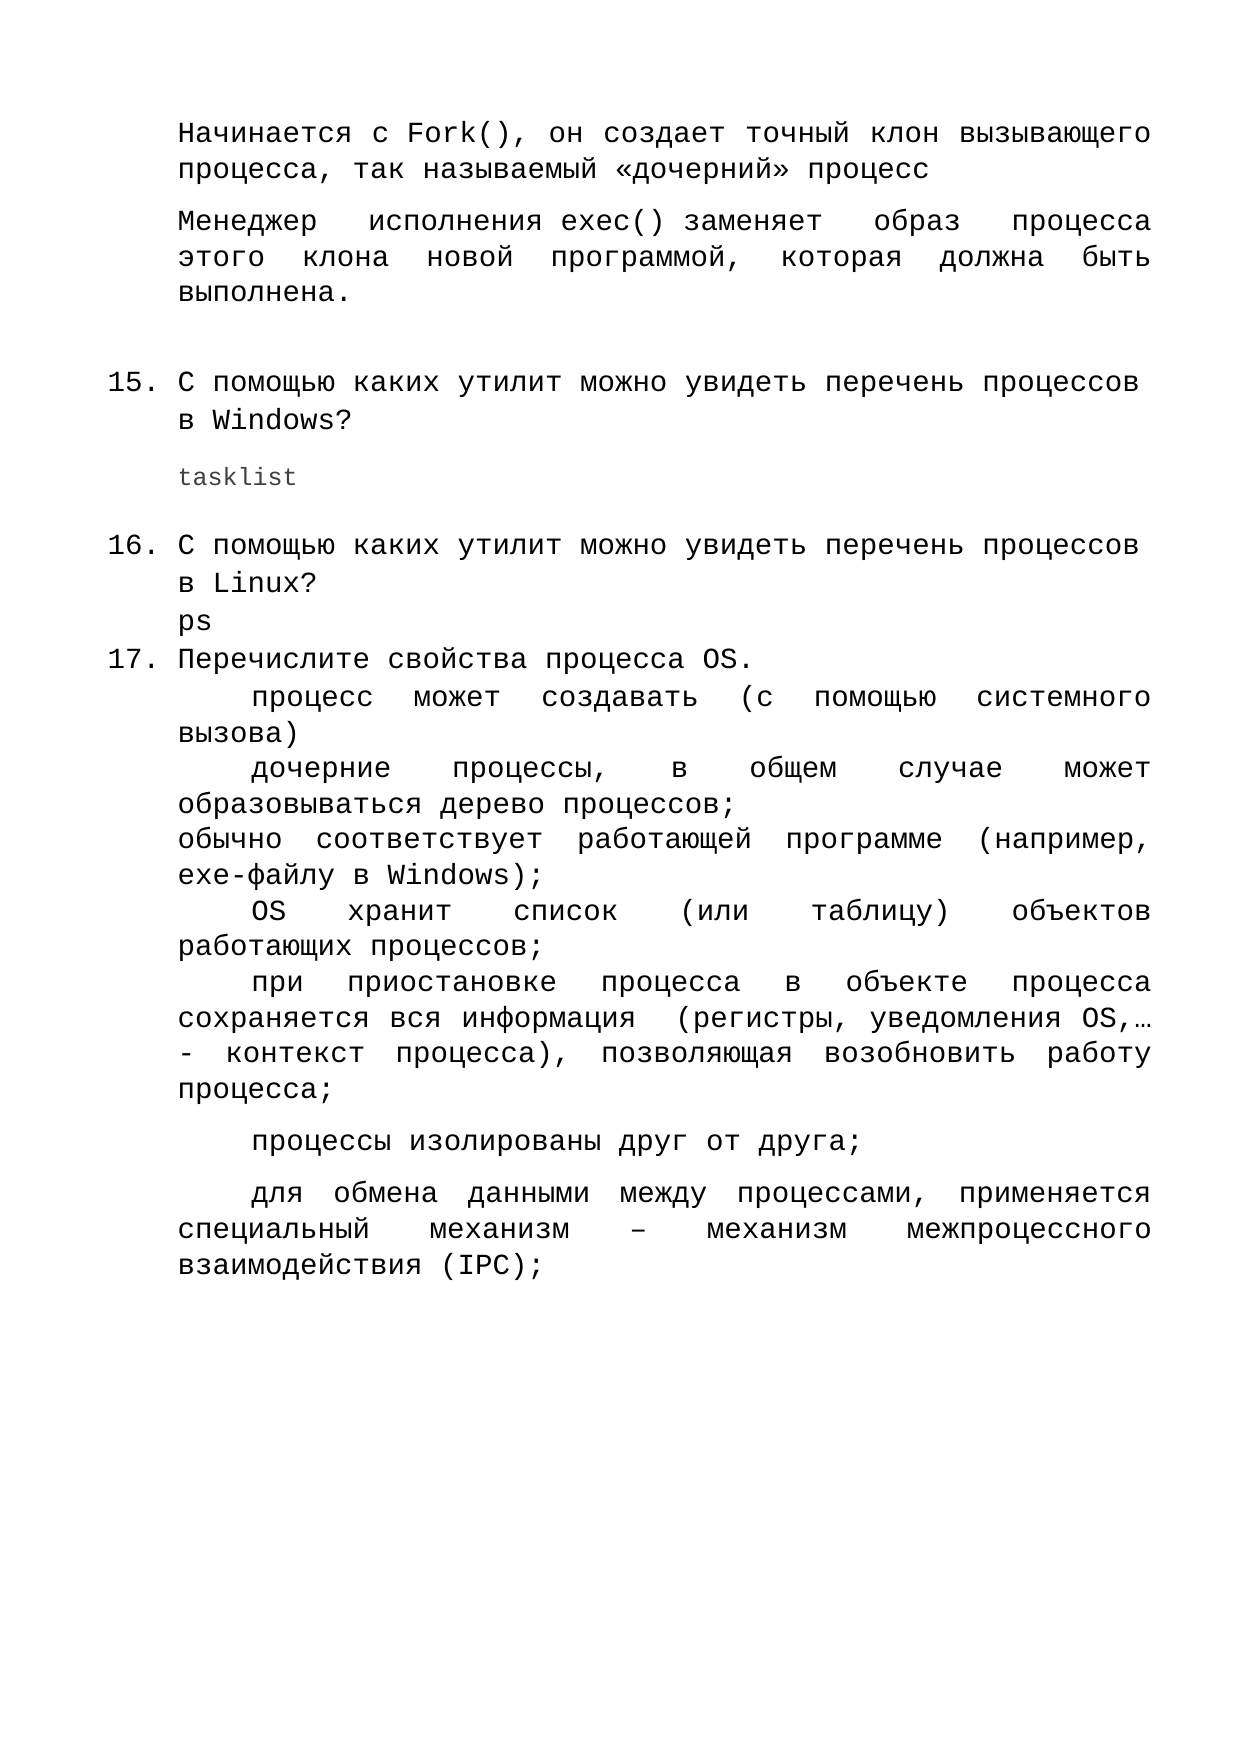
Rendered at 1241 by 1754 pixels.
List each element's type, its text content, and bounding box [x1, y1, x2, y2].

text процессы изолированы друг от друга; [177, 1126, 1152, 1159]
list С помощью каких утилит можно увидеть перечень процессов в Linux? [177, 530, 1152, 601]
text Менеджер исполнения exec() заменяет образ процесса этого клона новой программой, которая должна быть выполнена. [177, 206, 1152, 310]
text Начинается с Fork(), он создает точный клон вызывающего процесса, так называемый «дочерний» процесс [177, 118, 1152, 187]
text tasklist [177, 464, 1152, 492]
list обычно соответствует работающей программе (например, exe-файлу в Windows); [177, 824, 1152, 893]
list при приостановке процесса в объекте процесса сохраняется вся информация (регистры, уведомления OS,… - контекст процесса), позволяющая возобновить работу процесса; [177, 967, 1152, 1107]
list С помощью каких утилит можно увидеть перечень процессов в Windows? [177, 367, 1152, 438]
list ps [177, 606, 1152, 639]
list для обмена данными между процессами, применяется специальный механизм – механизм межпроцессного взаимодействия (IPC); [177, 1178, 1152, 1283]
list OS хранит список (или таблицу) объектов работающих процессов; [177, 896, 1152, 964]
list дочерние процессы, в общем случае может образовываться дерево процессов; [177, 753, 1152, 822]
list Перечислите свойства процесса OS. [177, 644, 1152, 677]
list процесс может создавать (с помощью системного вызова) [177, 682, 1152, 751]
